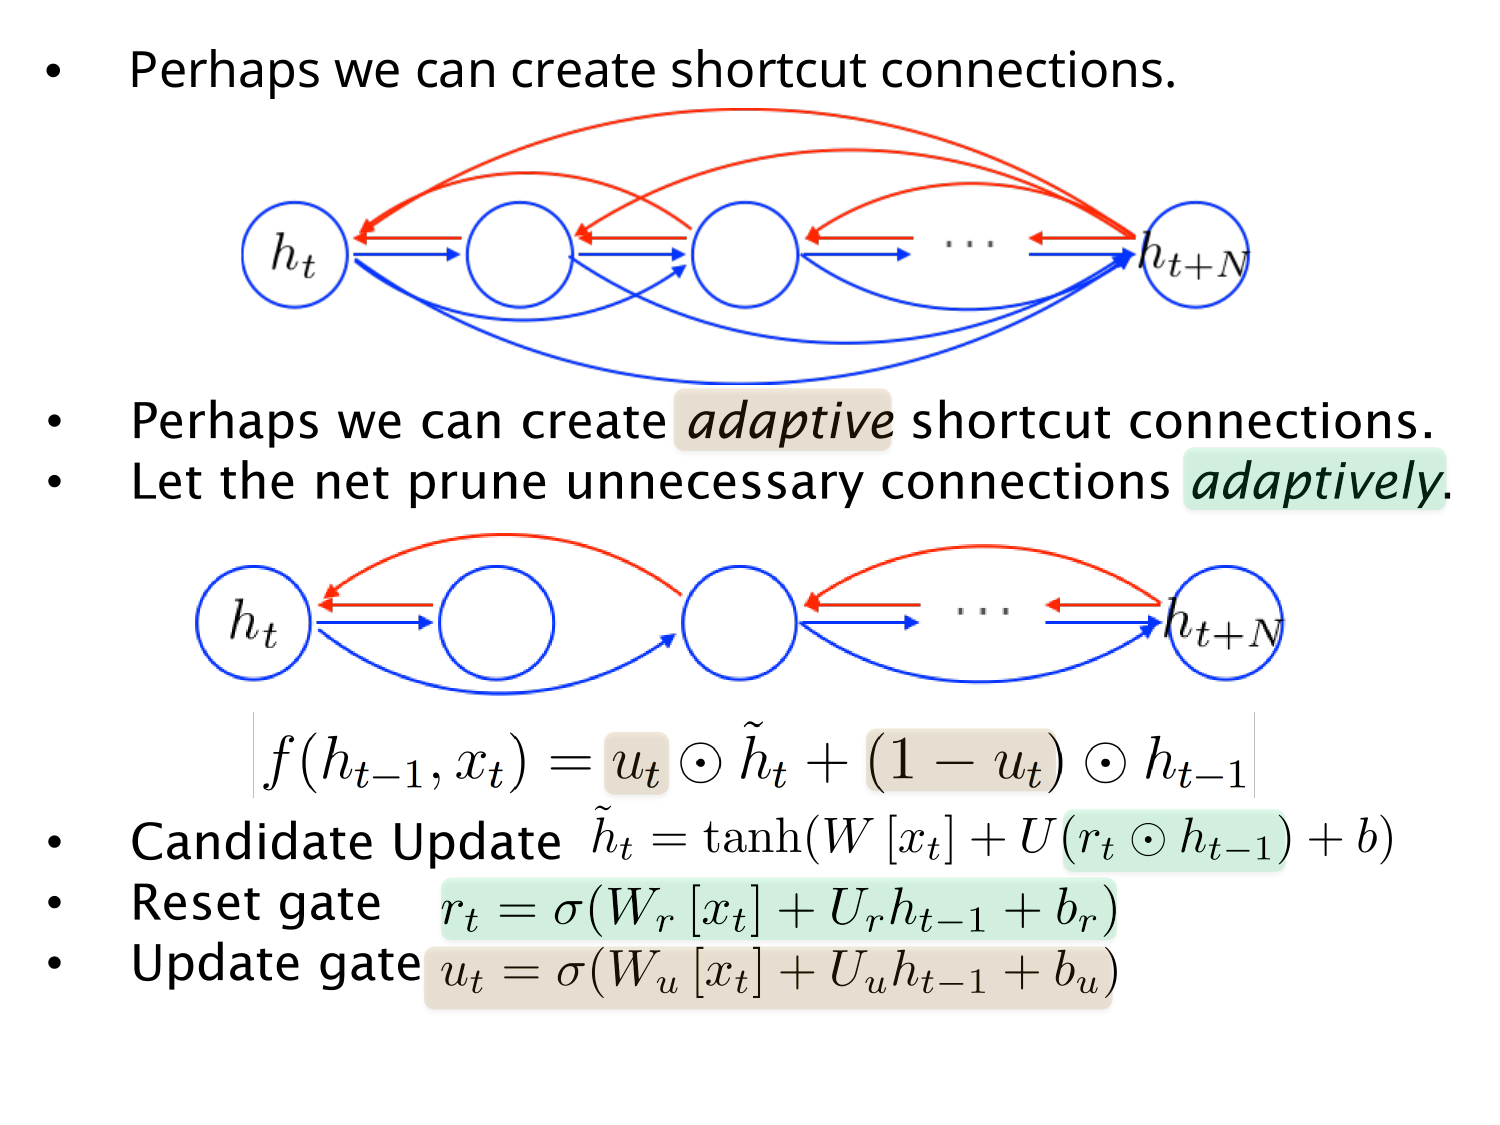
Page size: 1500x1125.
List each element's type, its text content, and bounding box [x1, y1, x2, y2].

picture [47, 387, 1451, 1017]
picture [241, 108, 1253, 385]
list Perhaps we can create shortcut connections. [44, 34, 1470, 102]
